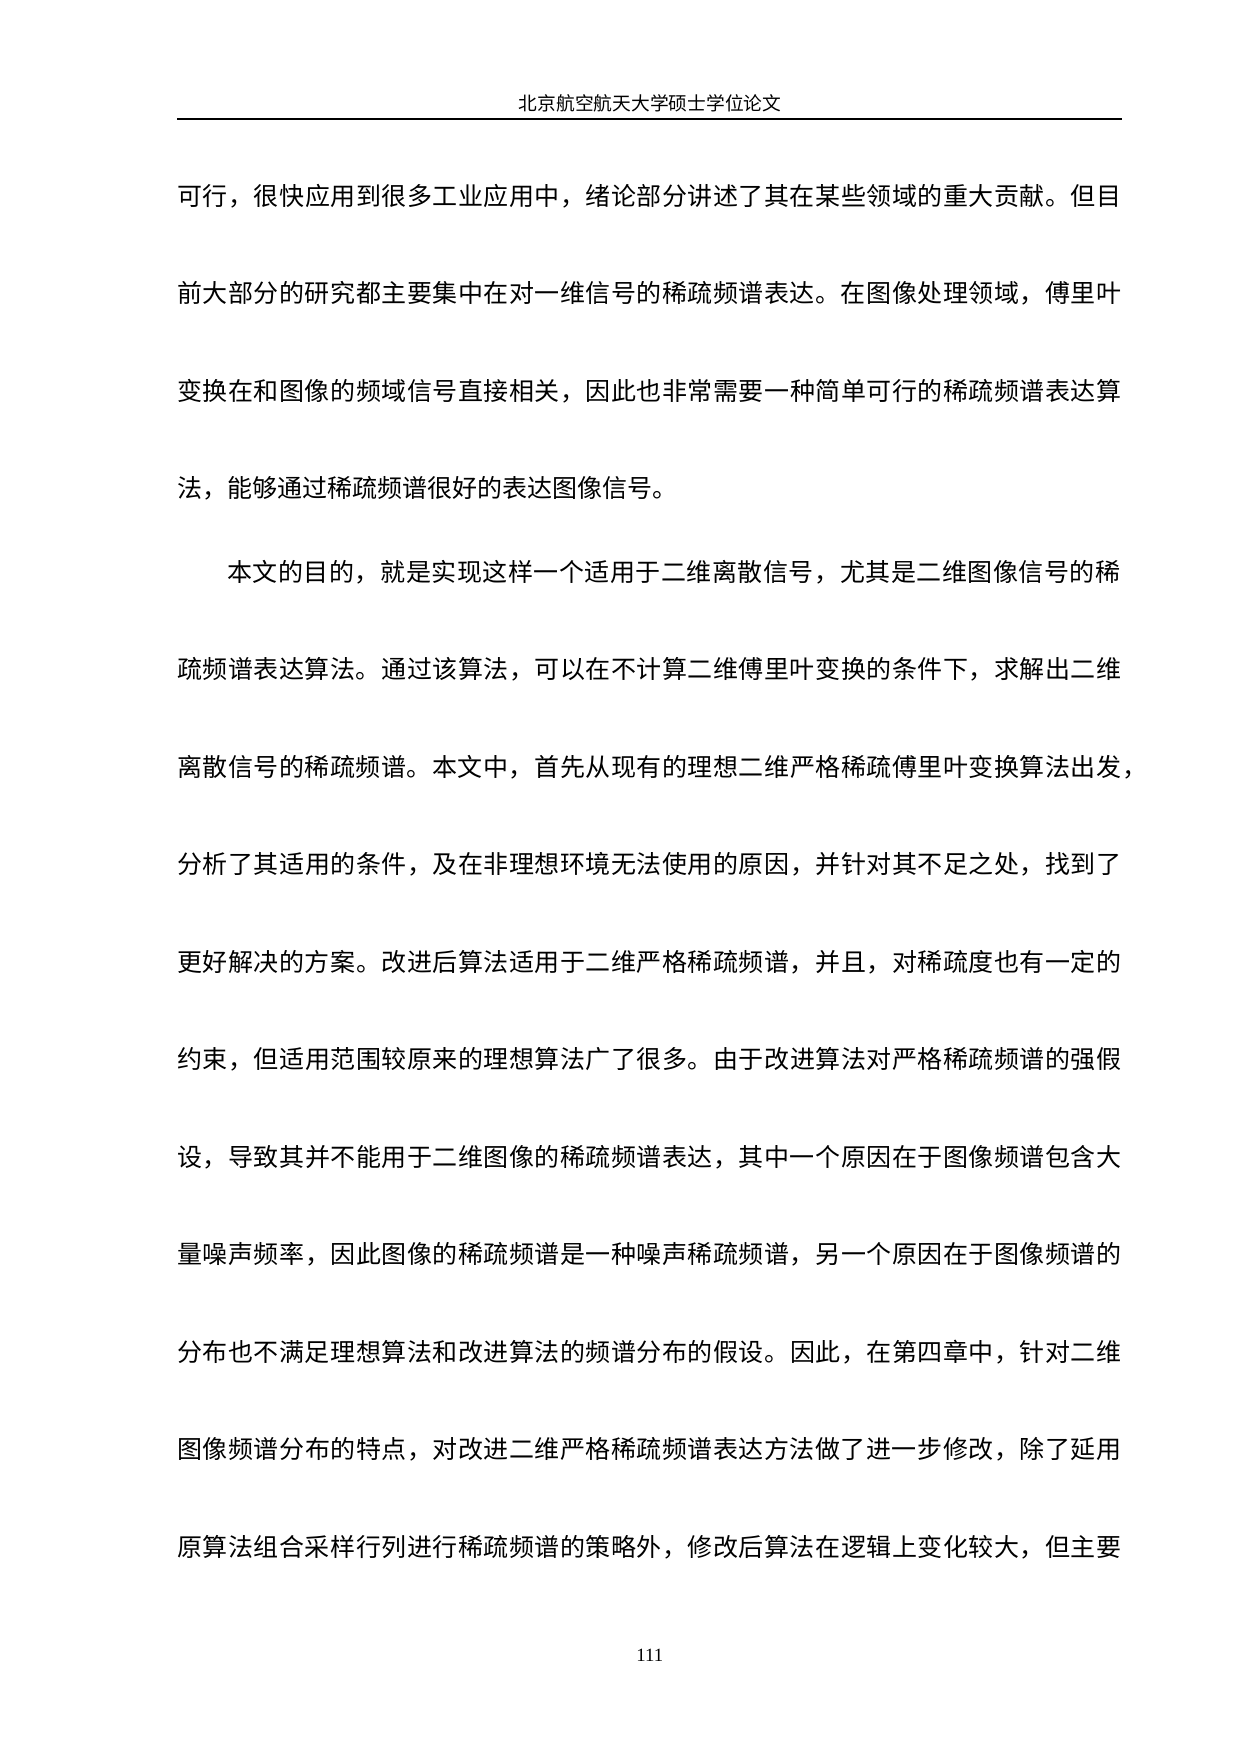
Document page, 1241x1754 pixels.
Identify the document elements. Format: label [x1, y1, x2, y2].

text [177, 162, 1122, 519]
text [177, 538, 1122, 1578]
